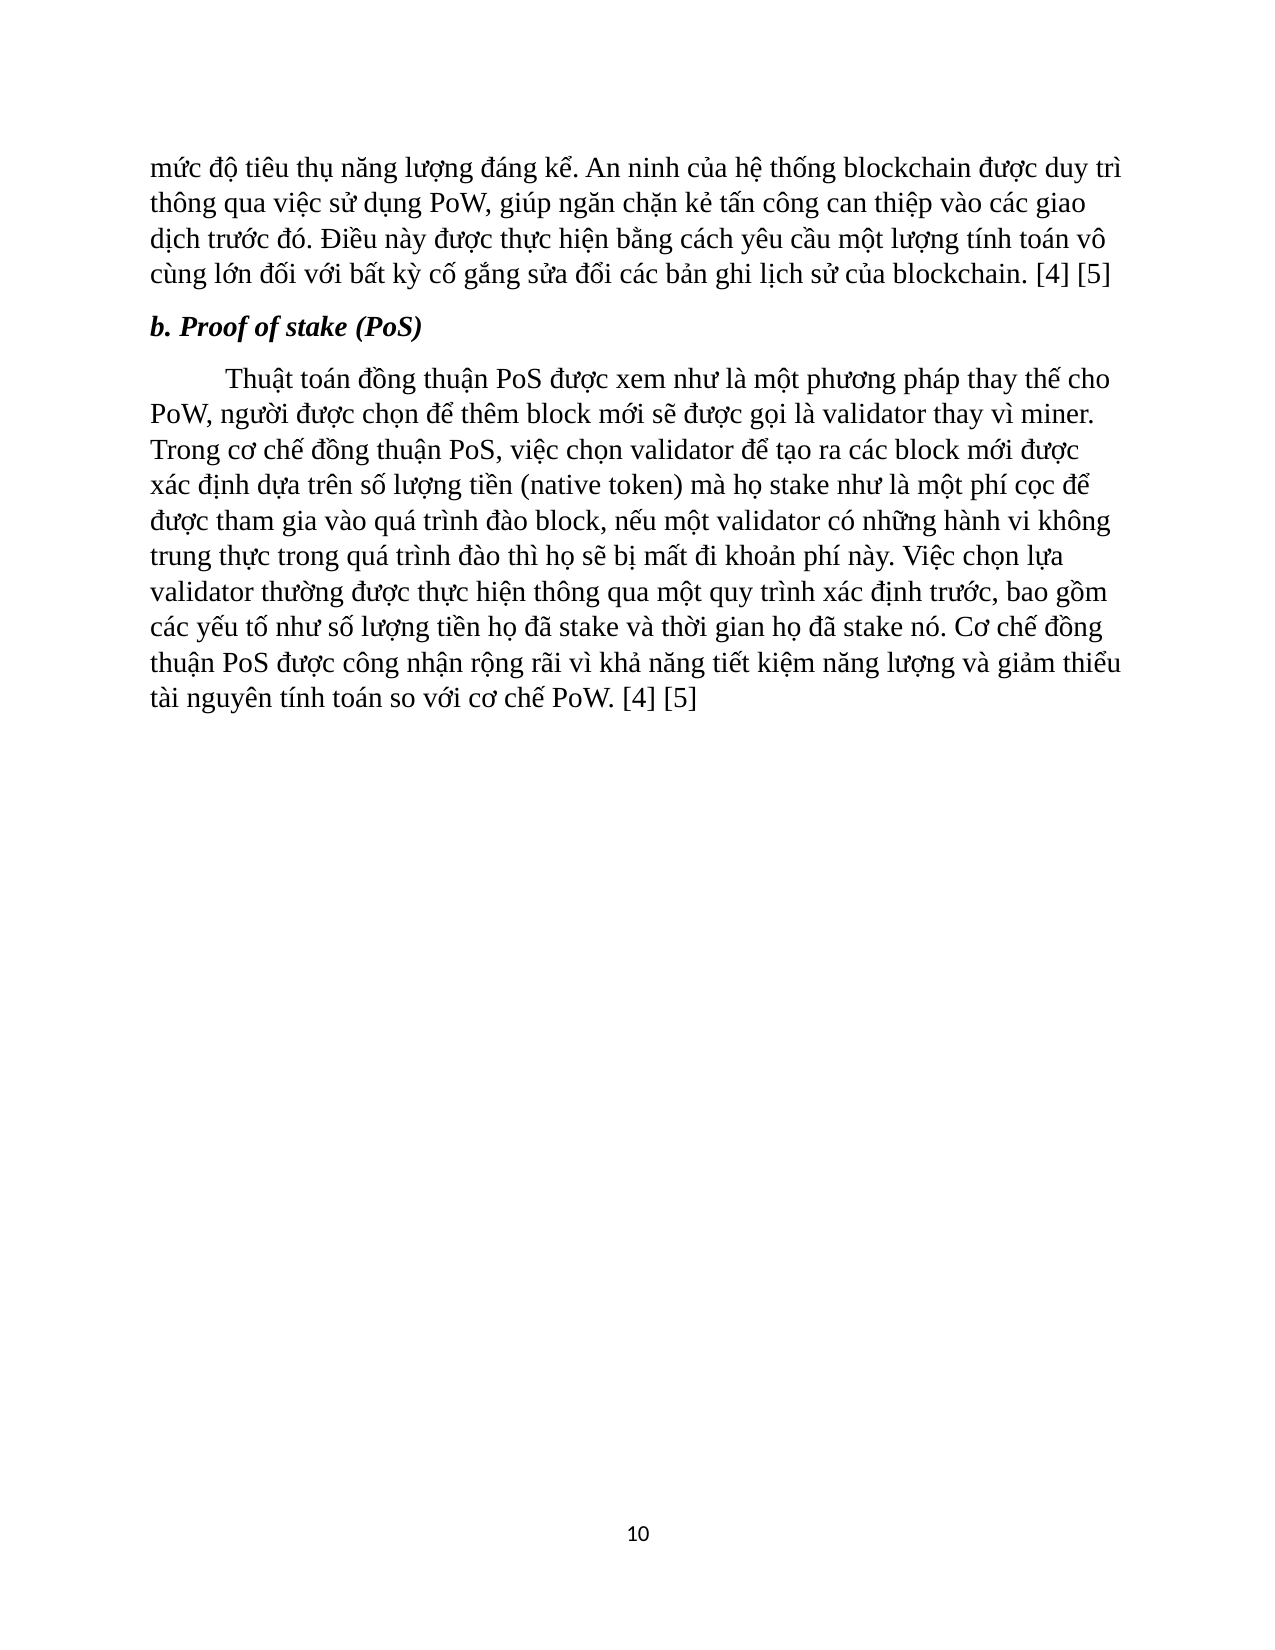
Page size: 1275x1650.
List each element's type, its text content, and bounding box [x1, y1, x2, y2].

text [150, 150, 1125, 290]
text Thuật toán đồng thuận PoS được xem như là một phương pháp thay thế cho PoW, người được chọn để thêm block mới sẽ được gọi là validator thay vì miner. Trong cơ chế đồng thuận PoS, việc chọn validator để tạo ra các block mới được xác định dựa trên số lượng tiền (native token) mà họ stake như là một phí cọc để được tham gia vào quá trình đào block, nếu một validator có những hành vi không trung thực trong quá trình đào thì họ sẽ bị mất đi khoản phí này. Việc chọn lựa validator thường được thực hiện thông qua một quy trình xác định trước, bao gồm các yếu tố như số lượng tiền họ đã stake và thời gian họ đã stake nó. Cơ chế đồng thuận PoS được công nhận rộng rãi vì khả năng tiết kiệm năng lượng và giảm thiểu tài nguyên tính toán so với cơ chế PoW. [150, 361, 1125, 714]
text b. Proof of stake (PoS) [150, 309, 1125, 342]
